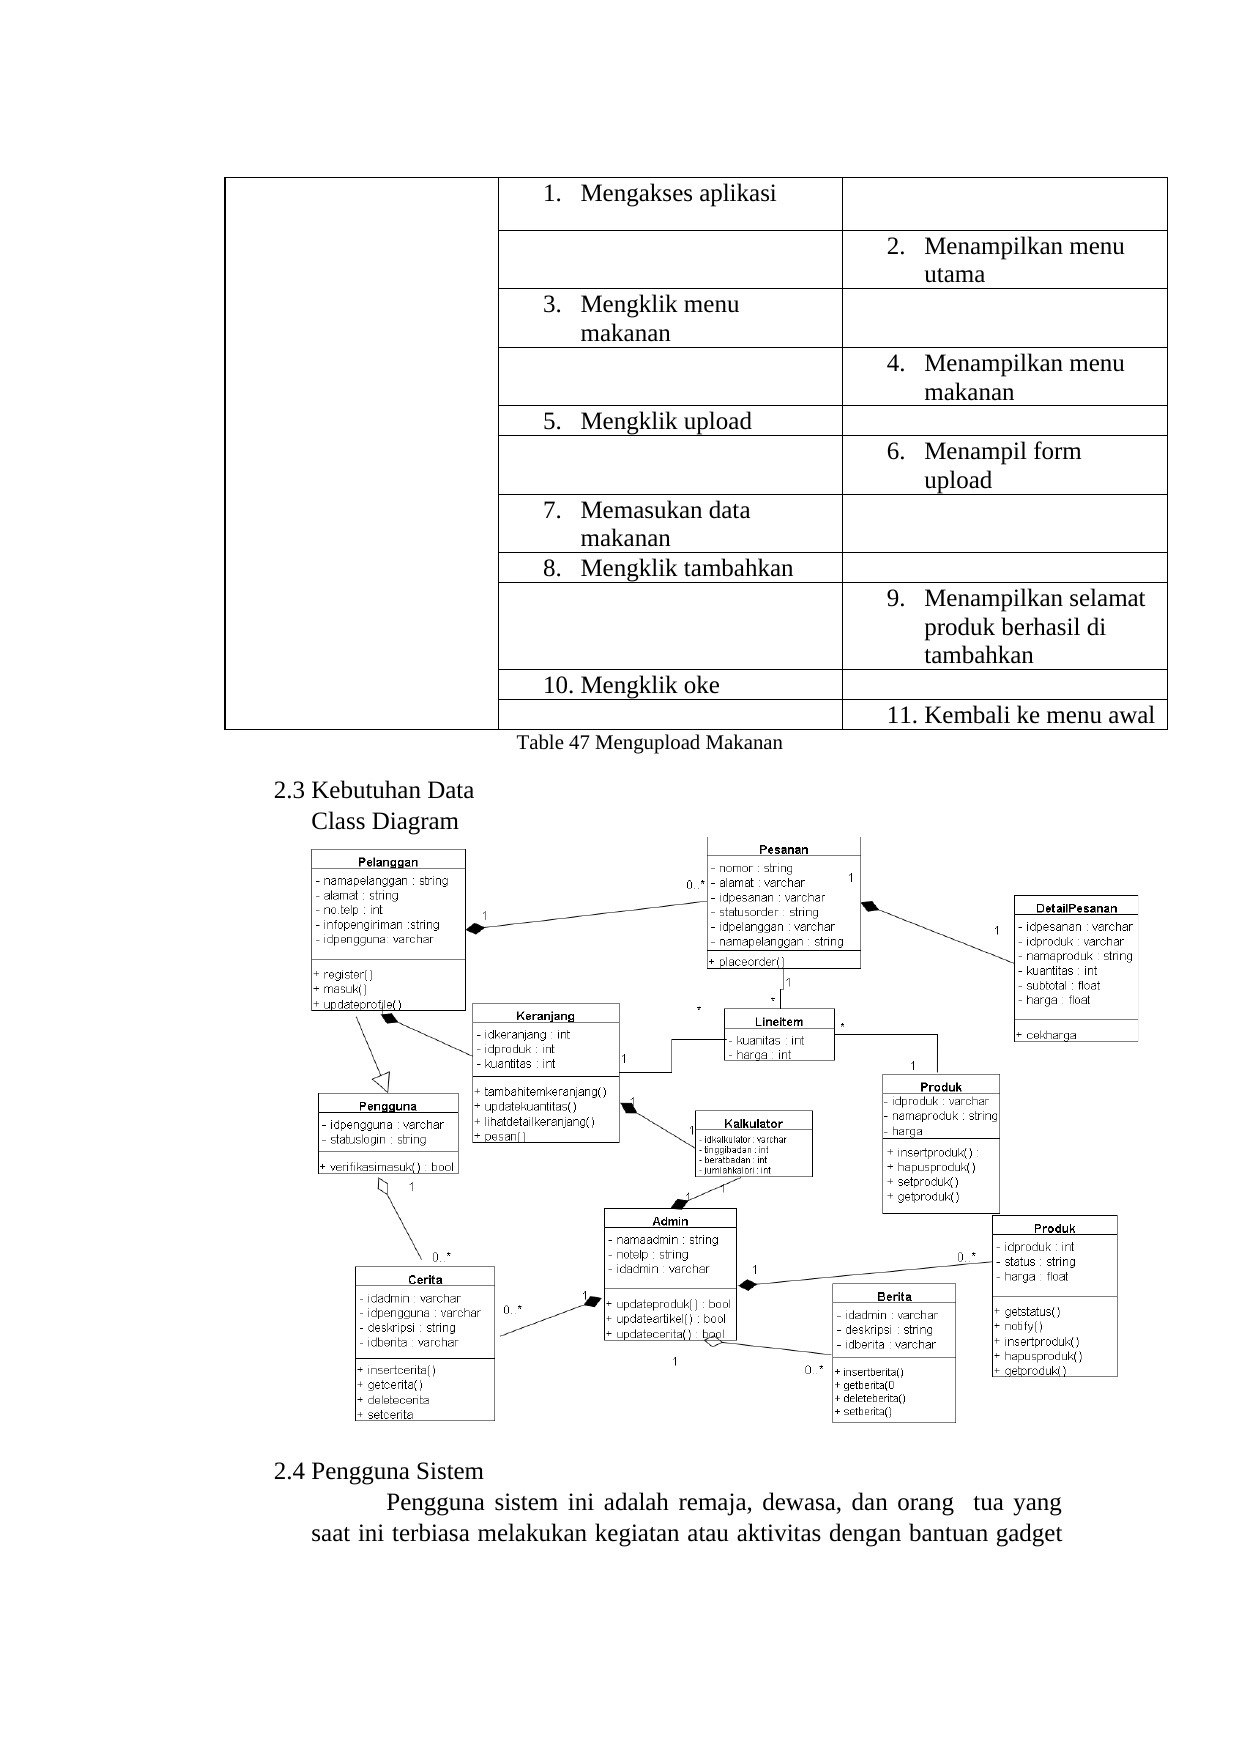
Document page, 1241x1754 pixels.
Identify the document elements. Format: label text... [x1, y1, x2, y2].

table_cell Mengakses aplikasi [499, 178, 842, 230]
table_cell Mengklik upload [499, 406, 842, 435]
table_cell Menampilkan menu utama [843, 231, 1167, 288]
table_cell [499, 700, 842, 729]
list Class Diagram [311, 806, 1063, 835]
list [311, 1487, 1063, 1547]
table_cell Menampilkan selamat produk berhasil di tambahkan [843, 583, 1167, 669]
table_cell [843, 495, 1167, 552]
text Table 47 Mengupload Makanan [236, 730, 1063, 754]
table_cell [843, 178, 1167, 230]
table_cell [499, 348, 842, 405]
picture [311, 837, 1139, 1423]
table_cell Mengklik tambahkan [499, 553, 842, 582]
table_cell [843, 406, 1167, 435]
table_cell [843, 289, 1167, 347]
table_cell [226, 178, 498, 729]
list Kebutuhan Data [274, 775, 1063, 804]
table_cell [843, 553, 1167, 582]
table_cell [499, 436, 842, 494]
table_cell Menampilkan menu makanan [843, 348, 1167, 405]
table_cell Mengklik oke [499, 670, 842, 699]
table_cell [499, 583, 842, 669]
table_cell [843, 670, 1167, 699]
list Pengguna Sistem [274, 1456, 1063, 1484]
table_cell Menampil form upload [843, 436, 1167, 494]
table_cell Memasukan data makanan [499, 495, 842, 552]
table_cell Mengklik menu makanan [499, 289, 842, 347]
table_cell Kembali ke menu awal [843, 700, 1167, 729]
table_cell [499, 231, 842, 288]
